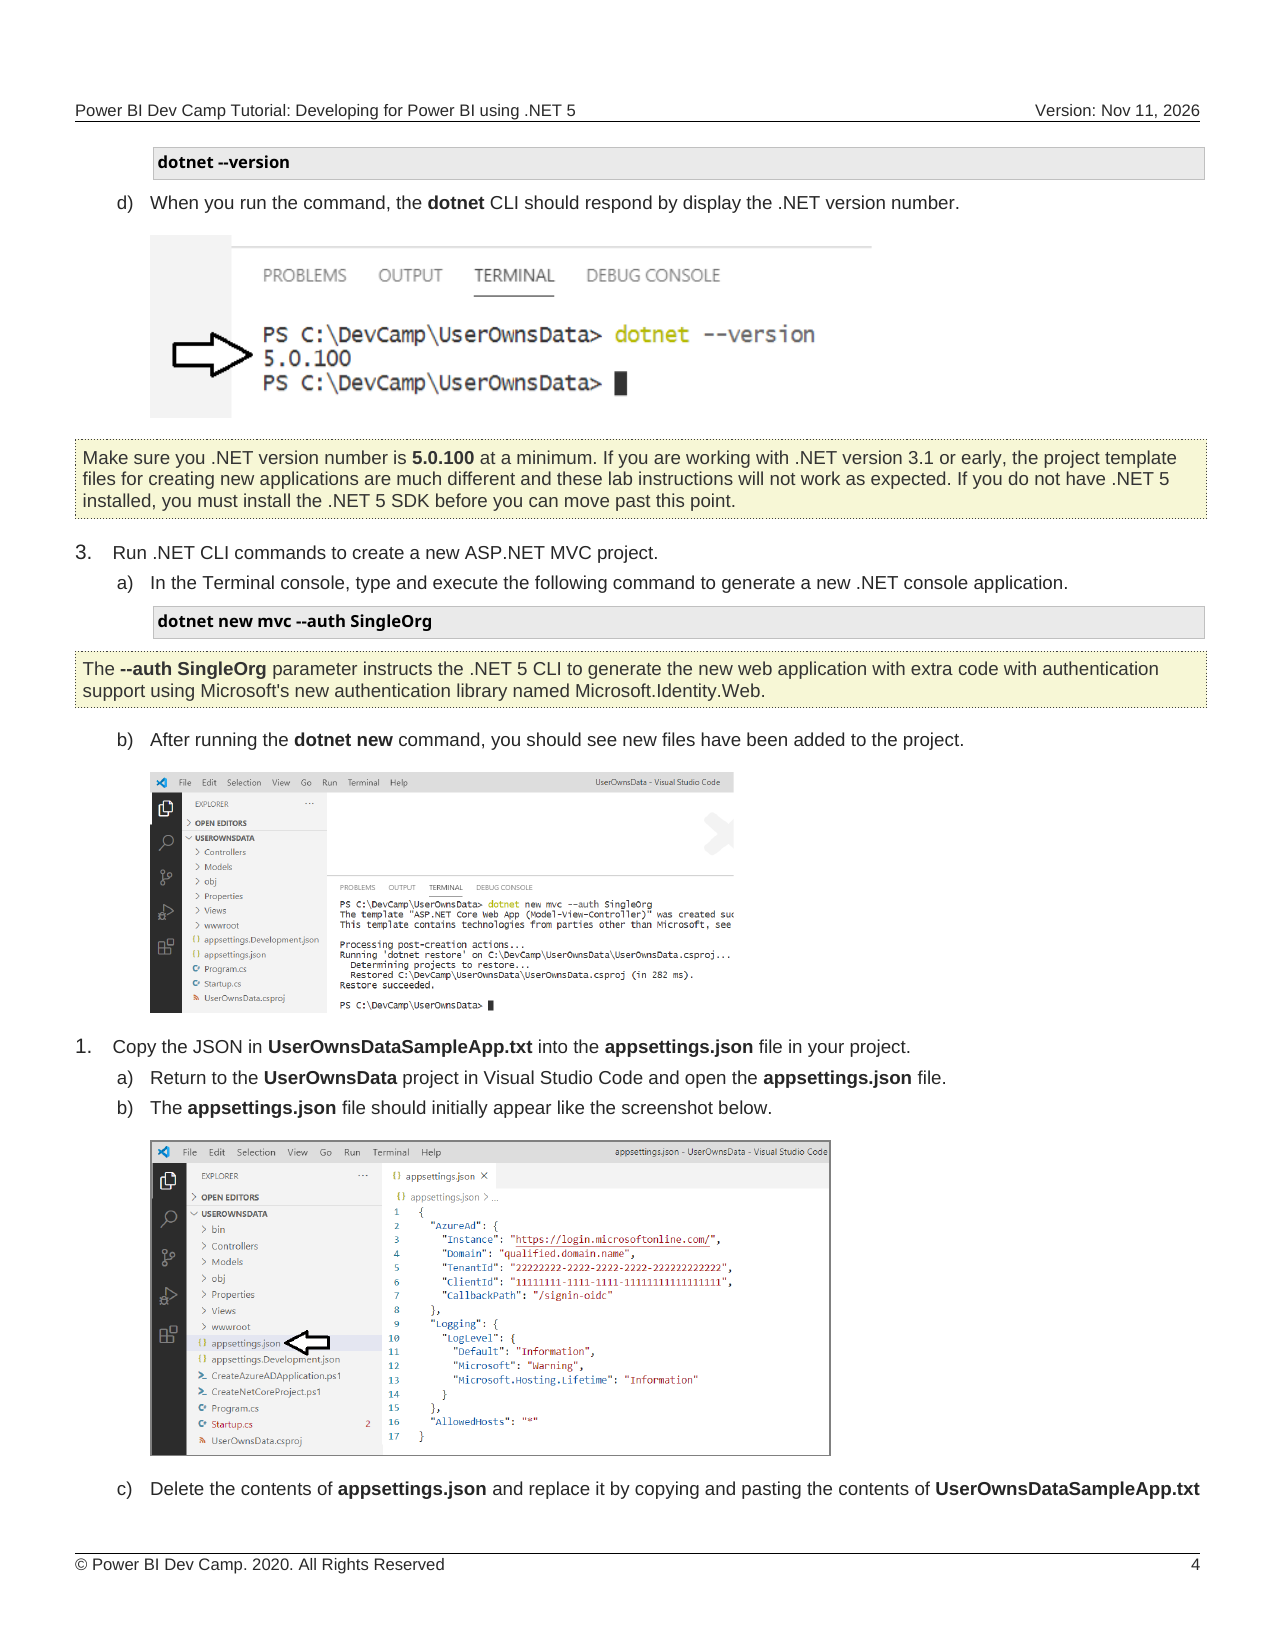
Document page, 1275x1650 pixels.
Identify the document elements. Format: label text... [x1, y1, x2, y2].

text dotnet --version [154, 148, 1204, 179]
text Delete the contents of appsettings.json and replace it by copying and pasting the contents of UserOwnsDataSampleApp.txt [117, 1478, 1200, 1499]
text dotnet new mvc --auth SingleOrg [154, 607, 1204, 638]
list The appsettings.json file should initially appear like the screenshot below. [117, 1096, 1200, 1118]
list Return to the UserOwnsData project in Visual Studio Code and open the appsettings.json file. [117, 1067, 1200, 1088]
picture [150, 235, 872, 418]
text Make sure you .NET version number is 5.0.100 at a minimum. If you are working with .NET version 3.1 or early, the project template files for creating new applications are much different and these lab instructions will not work as expected. If you do not have .NET 5 installed, you must install the .NET 5 SDK before you can move past this point. [75, 439, 1207, 519]
picture [152, 1142, 829, 1455]
text After running the dotnet new command, you should see new files have been added to the project. [117, 729, 1200, 751]
list Copy the JSON in UserOwnsDataSampleApp.txt into the appsettings.json file in your project. [75, 1034, 1200, 1058]
text In the Terminal console, type and execute the following command to generate a new .NET console application. [117, 572, 1200, 593]
list When you run the command, the dotnet CLI should respond by display the .NET version number. [117, 192, 1200, 213]
picture [150, 772, 734, 1013]
text The --auth SingleOrg parameter instructs the .NET 5 CLI to generate the new web application with extra code with authentication support using Microsoft's new authentication library named Microsoft.Identity.Web. [75, 651, 1207, 708]
text Run .NET CLI commands to create a new ASP.NET MVC project. [75, 539, 1200, 563]
